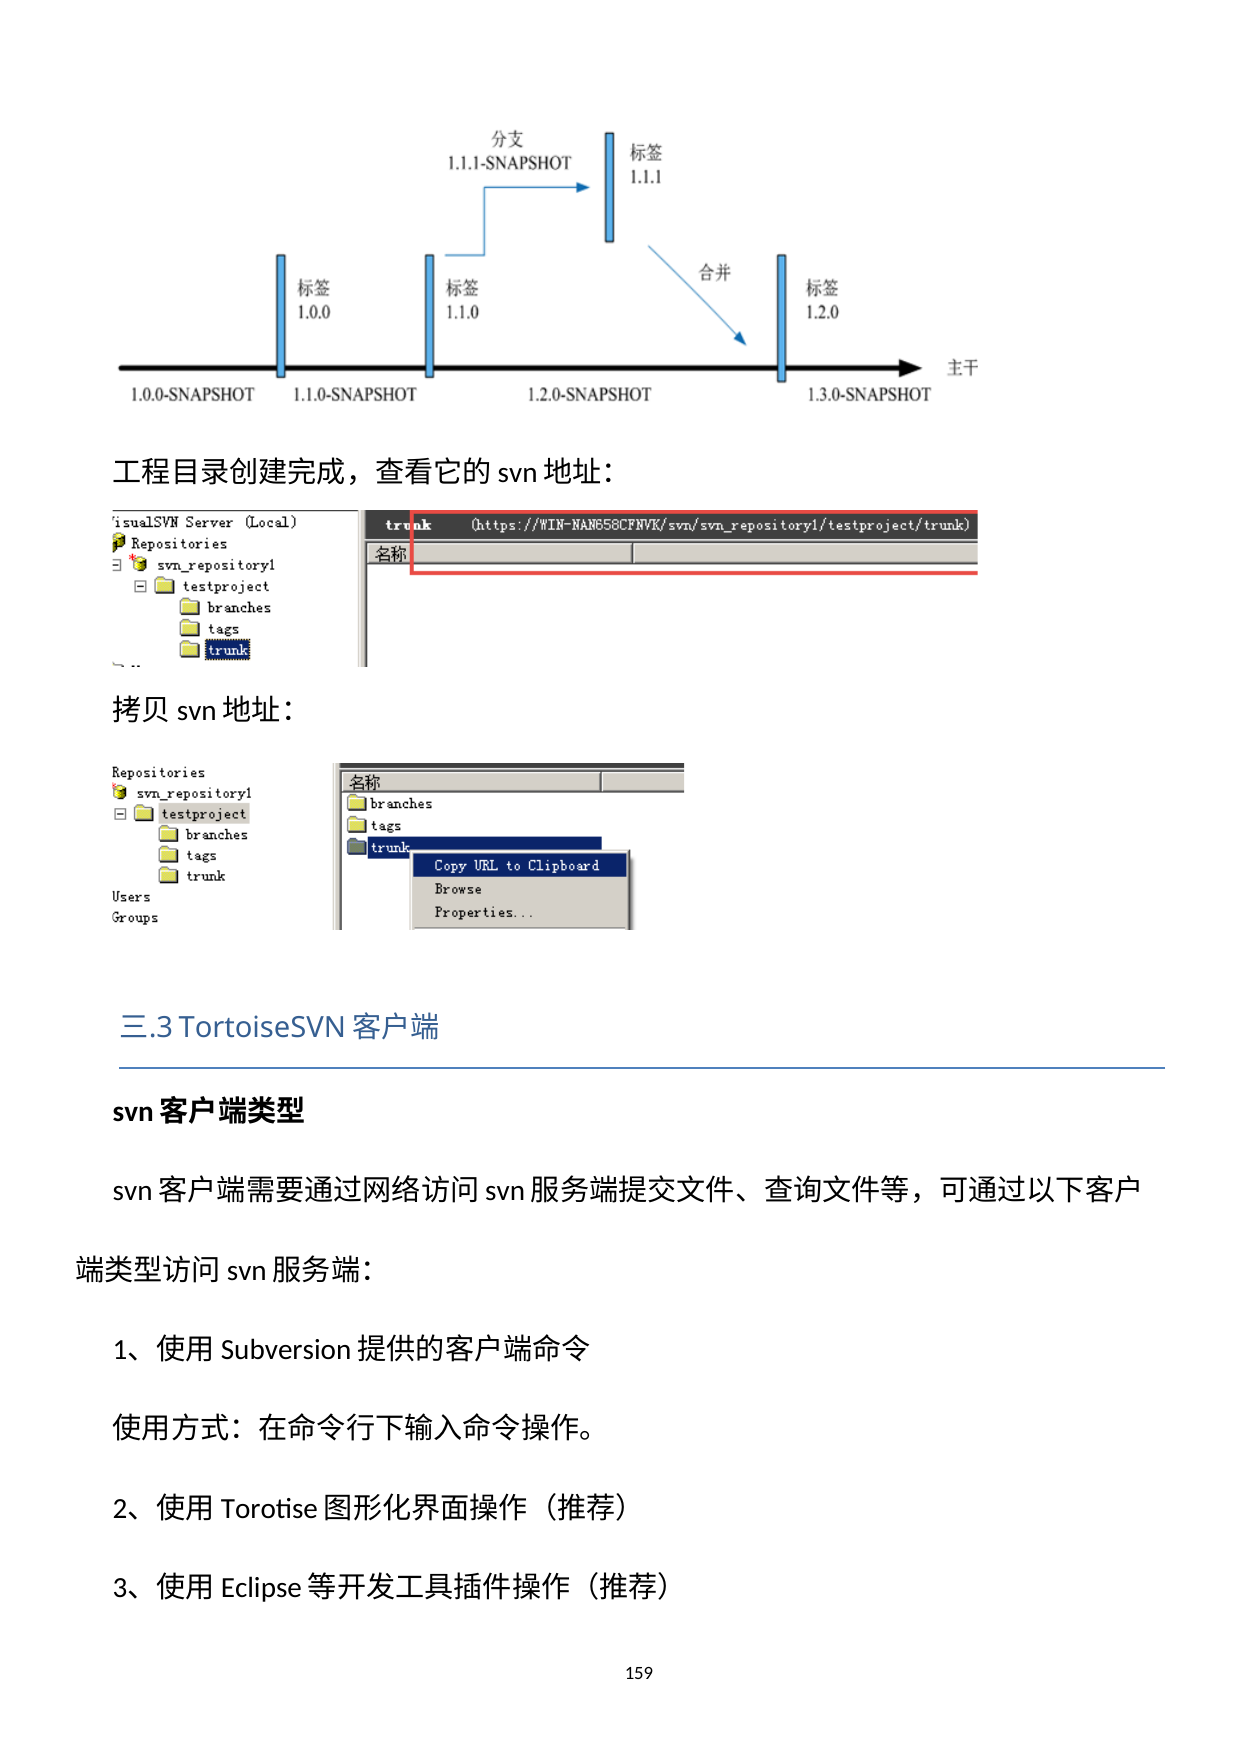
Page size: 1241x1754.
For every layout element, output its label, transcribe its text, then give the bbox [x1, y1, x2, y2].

picture [112, 510, 978, 667]
text 使用方式：在命令行下输入命令操作。 [75, 1386, 1165, 1466]
picture [112, 763, 685, 930]
text 拷贝svn地址： [75, 668, 1165, 747]
text 2、使用Torotise图形化界面操作（推荐） [75, 1466, 1165, 1545]
text 3、使用Eclipse等开发工具插件操作（推荐） [75, 1545, 1165, 1624]
text svn客户端类型 [75, 1069, 1165, 1148]
picture [112, 122, 978, 420]
subtitle TortoiseSVN客户端 [119, 985, 1165, 1067]
text svn客户端需要通过网络访问svn服务端提交文件、查询文件等，可通过以下客户端类型访问svn服务端： [75, 1148, 1165, 1307]
text 工程目录创建完成，查看它的svn地址： [75, 430, 1165, 509]
text 1、使用Subversion提供的客户端命令 [75, 1307, 1165, 1386]
